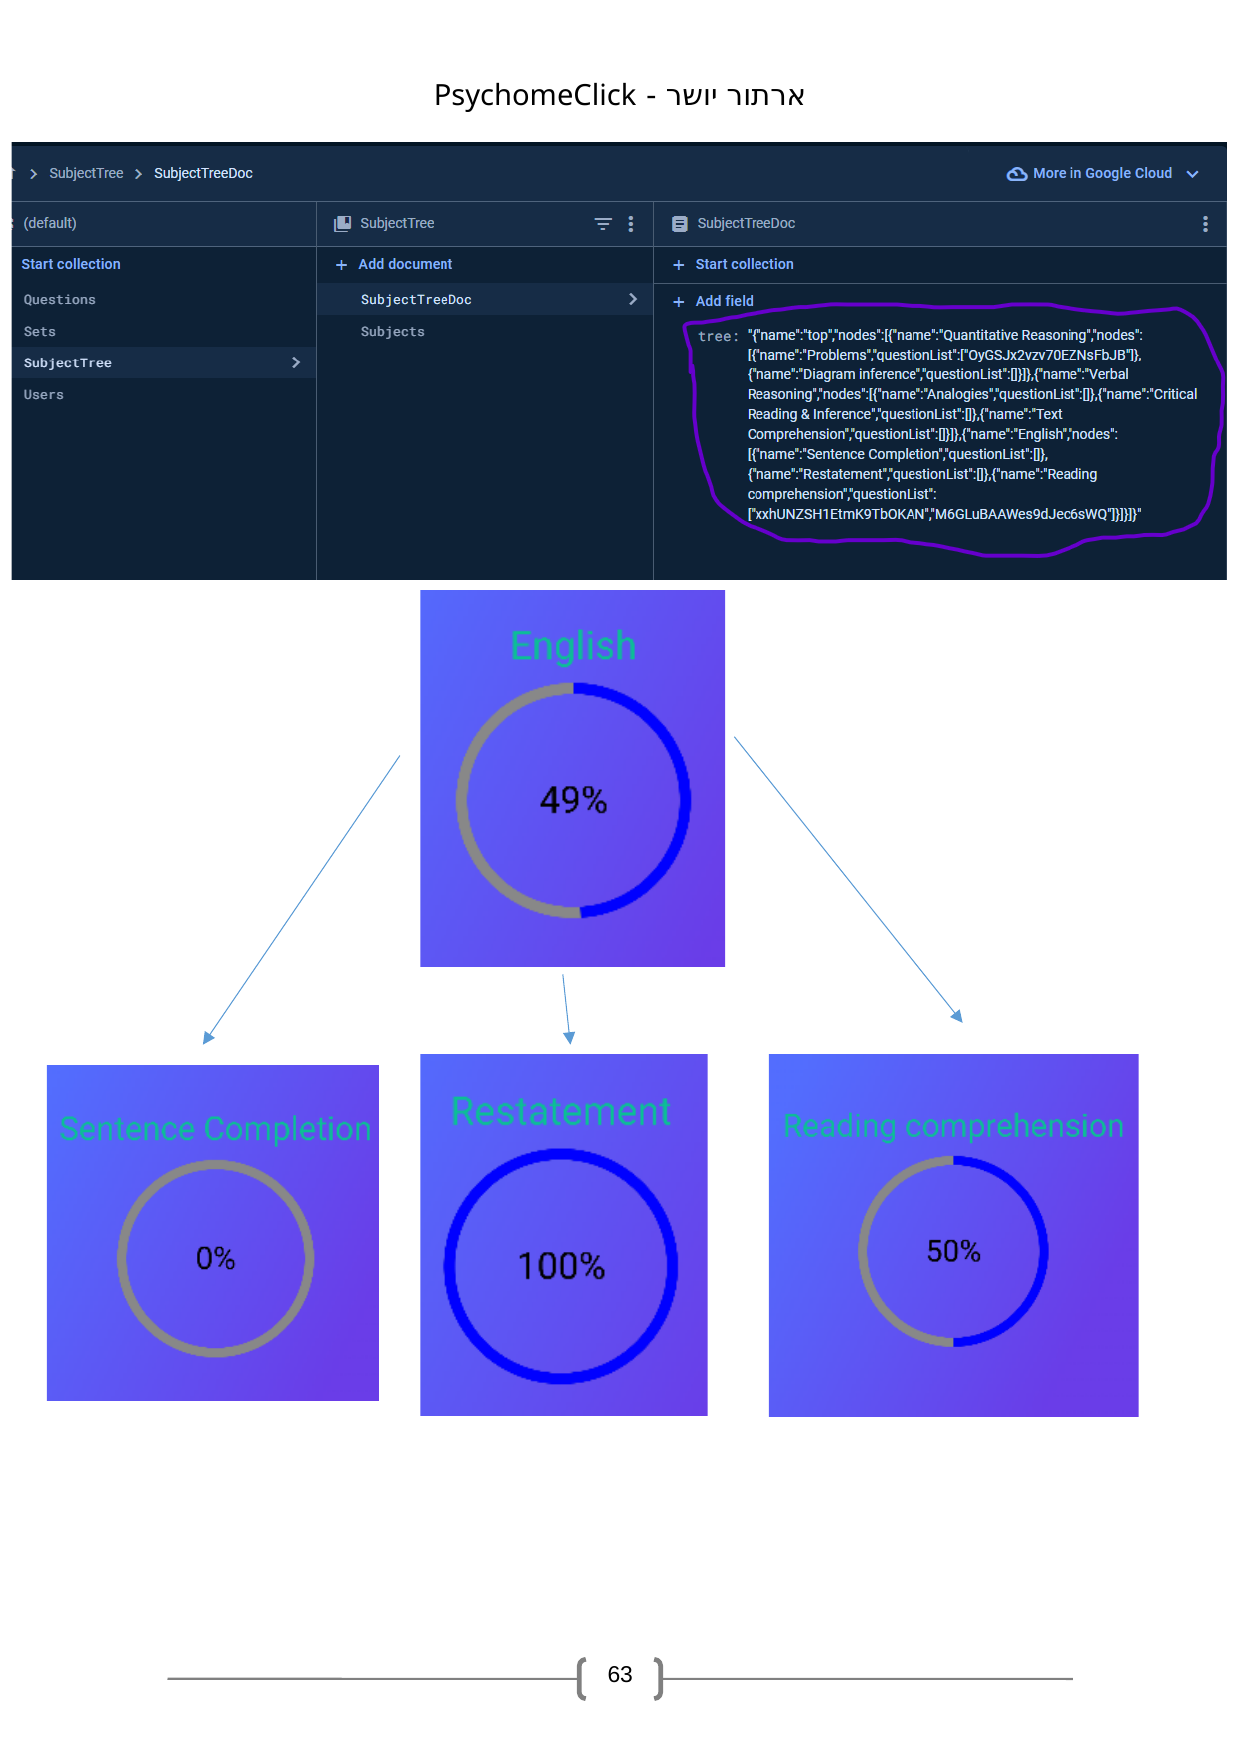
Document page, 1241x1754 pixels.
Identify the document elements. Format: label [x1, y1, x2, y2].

picture [768, 1054, 1139, 1417]
picture [11, 142, 1228, 580]
picture [420, 1054, 708, 1416]
picture [46, 1065, 379, 1401]
picture [420, 590, 725, 967]
